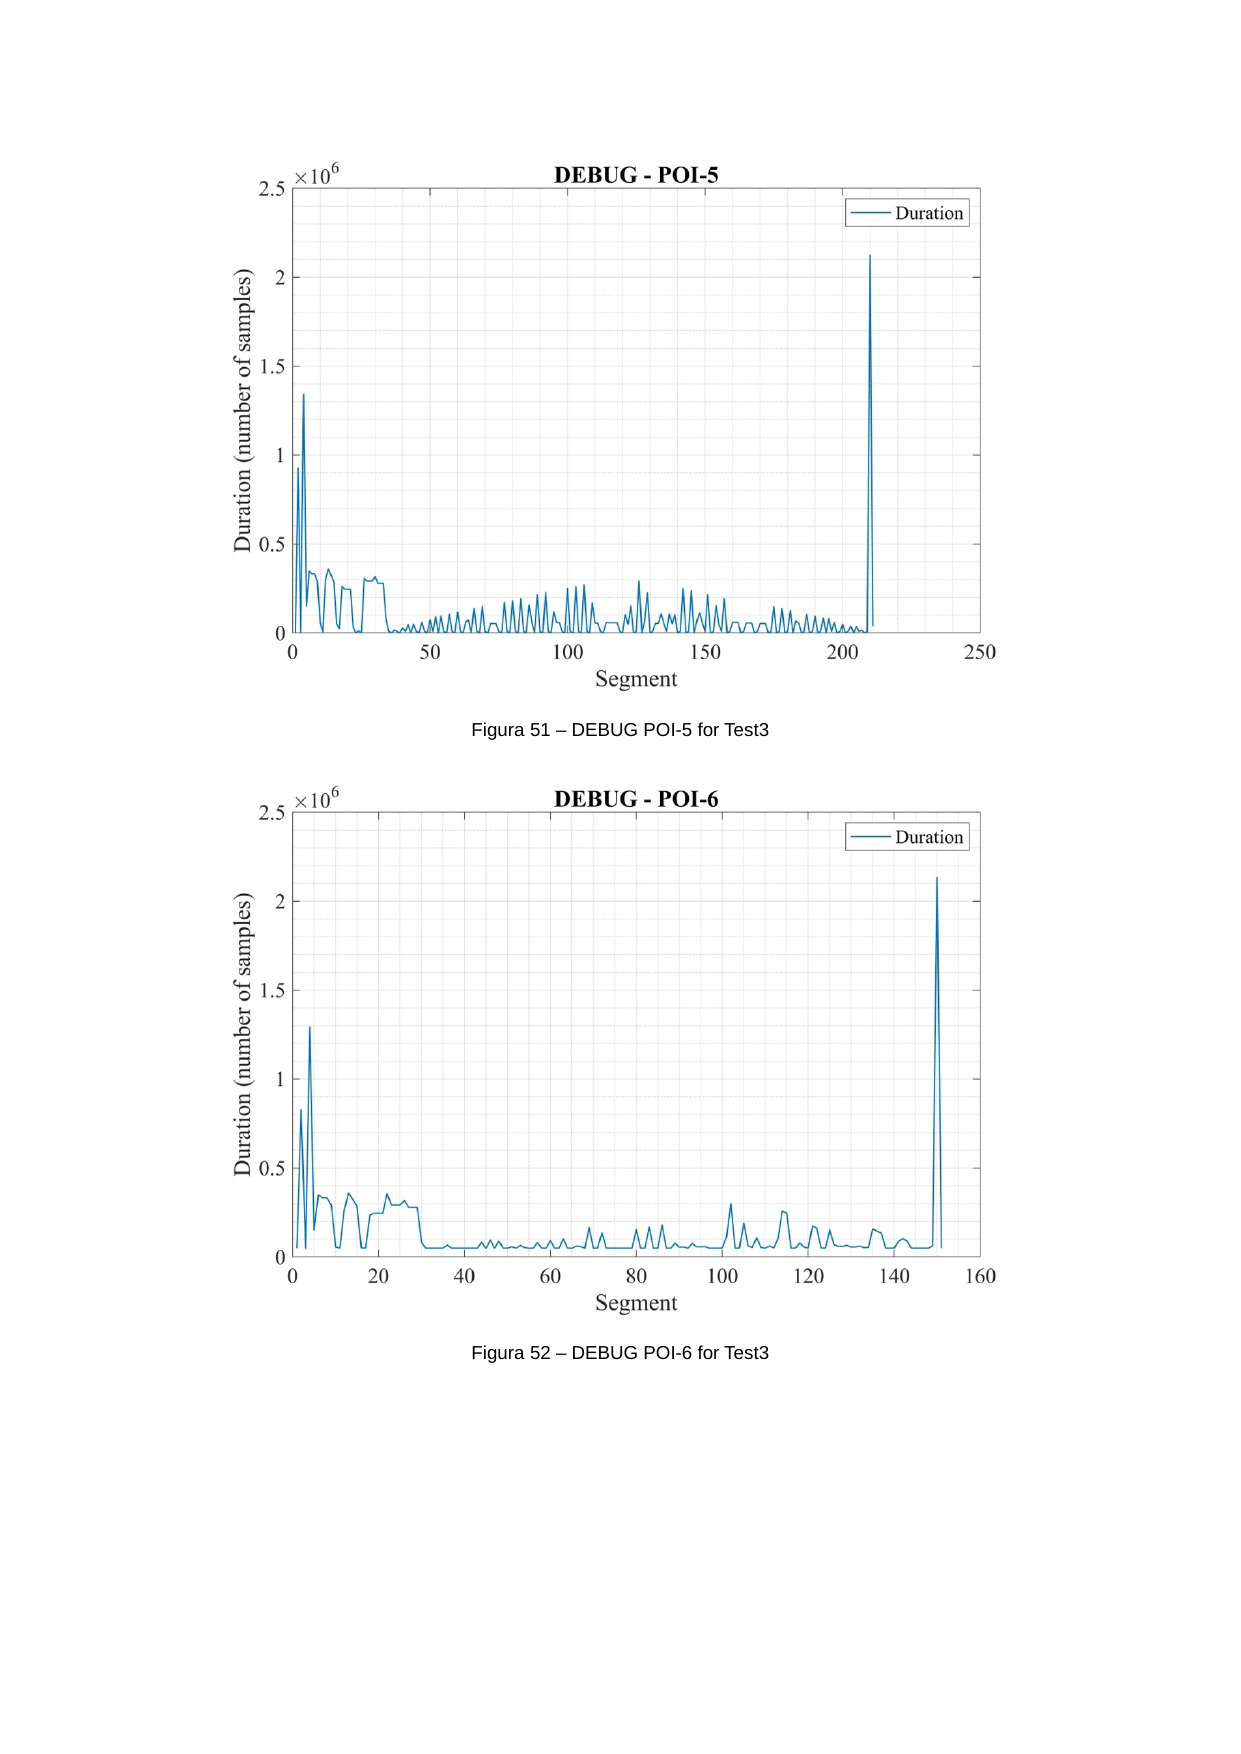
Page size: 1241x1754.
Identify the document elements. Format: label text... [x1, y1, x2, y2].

picture [177, 771, 1063, 1317]
text Figura 51 – DEBUG POI-5 for Test3 [177, 718, 1063, 740]
picture [177, 147, 1063, 693]
text Figura 52 – DEBUG POI-6 for Test3 [177, 1342, 1063, 1364]
